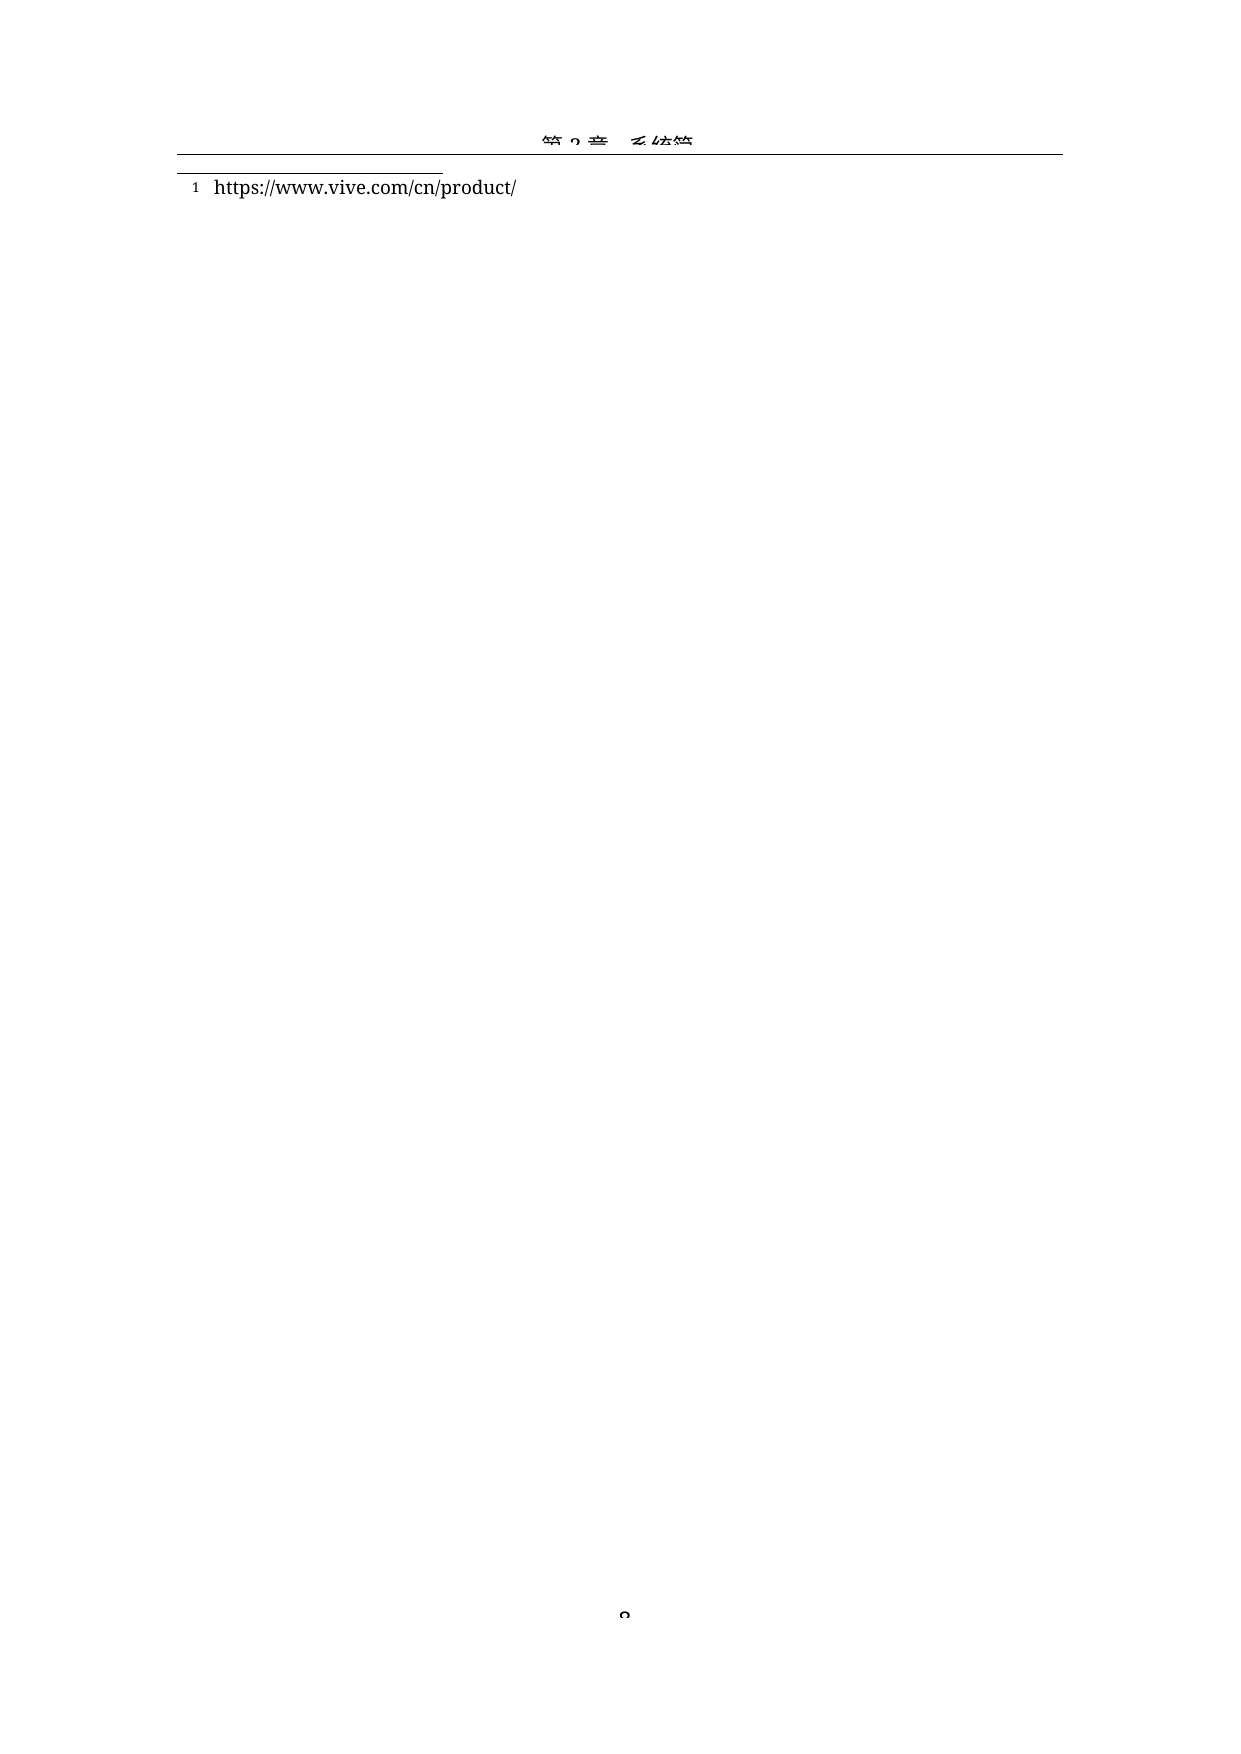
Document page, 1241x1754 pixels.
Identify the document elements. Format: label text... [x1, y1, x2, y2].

text 1 https://www.vive.com/cn/product/ [177, 170, 1134, 200]
